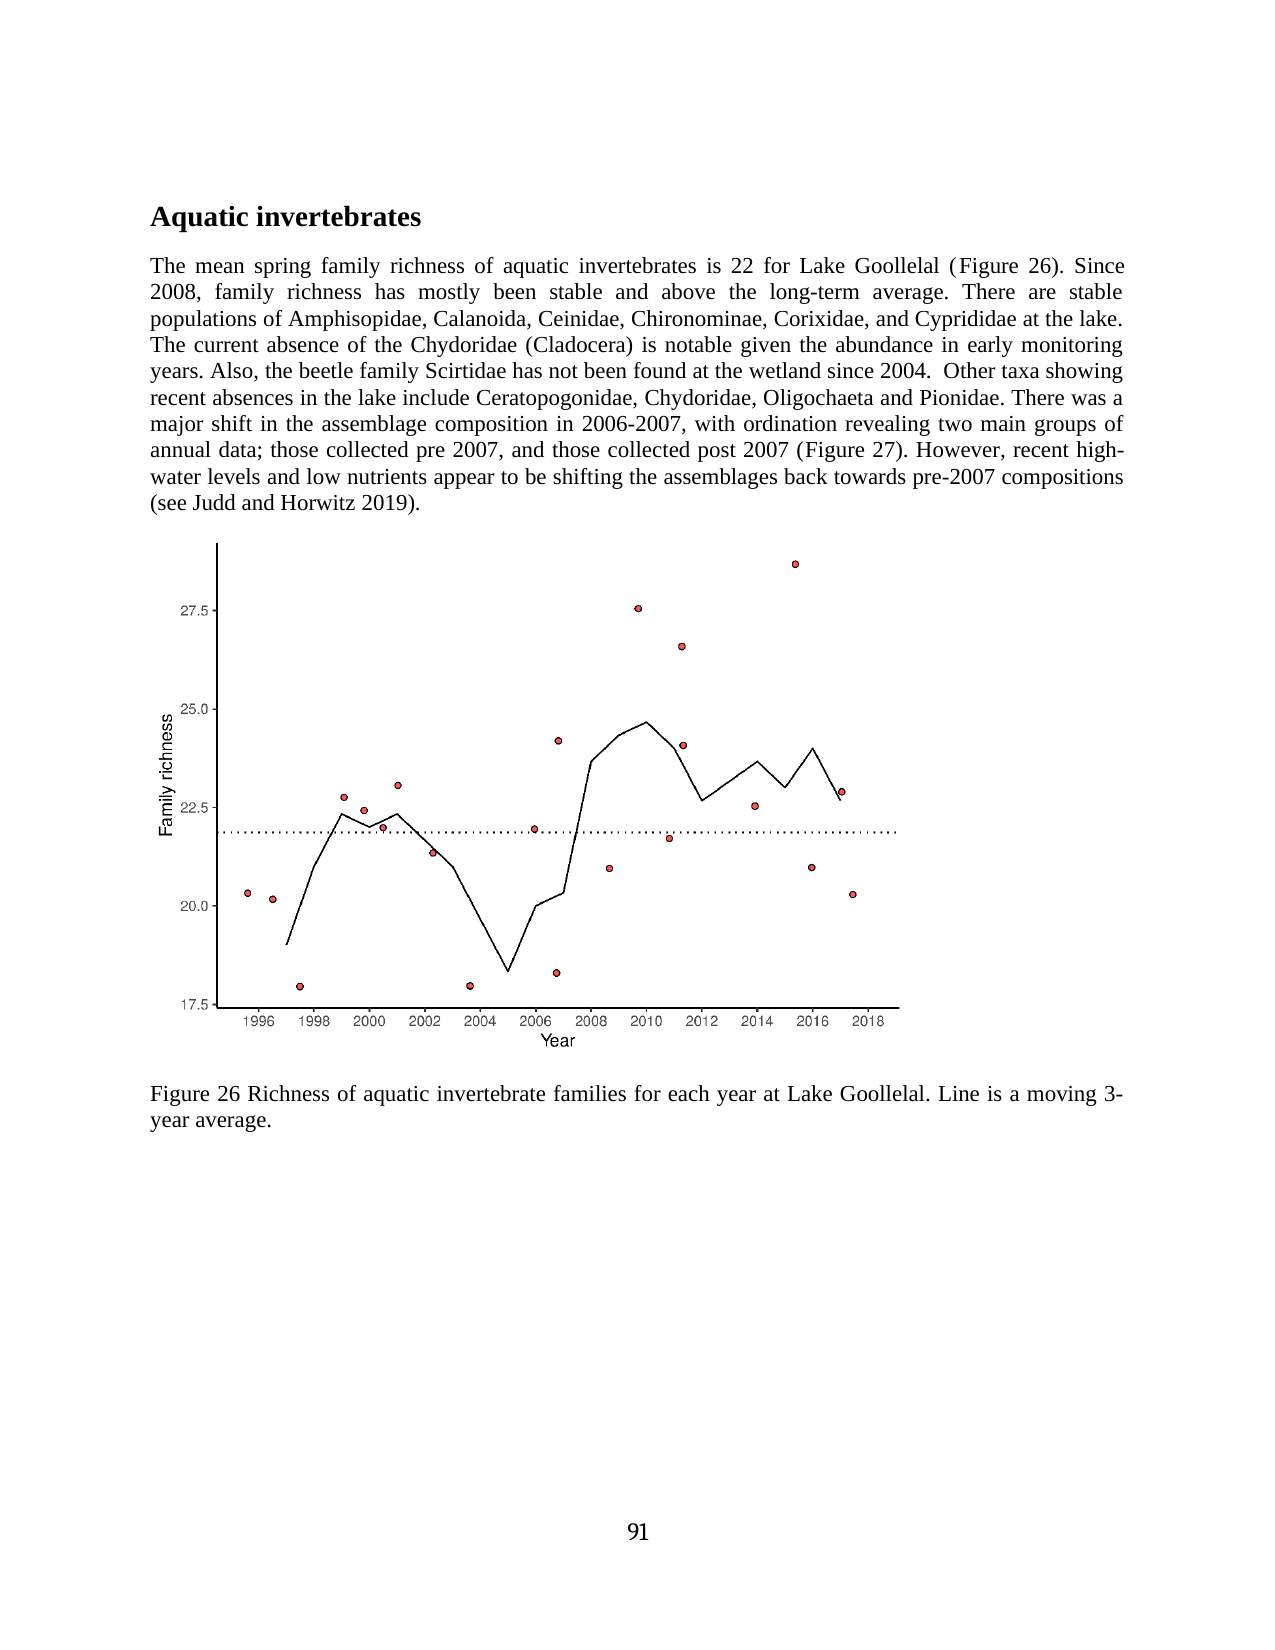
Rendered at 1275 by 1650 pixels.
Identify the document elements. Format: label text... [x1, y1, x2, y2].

subtitle Aquatic invertebrates [150, 199, 1125, 233]
text The mean spring family richness of aquatic invertebrates is 22 for Lake Goollelal (Figure 26). Since 2008, family richness has mostly been stable and above the long-term average. There are stable populations of Amphisopidae, Calanoida, Ceinidae, Chironominae, Corixidae, and Cyprididae at the lake. The current absence of the Chydoridae (Cladocera) is notable given the abundance in early monitoring years. Also, the beetle family Scirtidae has not been found at the wetland since 2004. Other taxa showing recent absences in the lake include Ceratopogonidae, Chydoridae, Oligochaeta and Pionidae. There was a major shift in the assemblage composition in 2006-2007, with ordination revealing two main groups of annual data; those collected pre 2007, and those collected post 2007 (Figure 27). However, recent high-water levels and low nutrients appear to be shifting the assemblages back towards pre-2007 compositions (see Judd and Horwitz 2019). [150, 252, 1125, 515]
text Figure 26 Richness of aquatic invertebrate families for each year at Lake Goollelal. Line is a moving 3-year average. [150, 1079, 1125, 1132]
picture [150, 534, 908, 1059]
